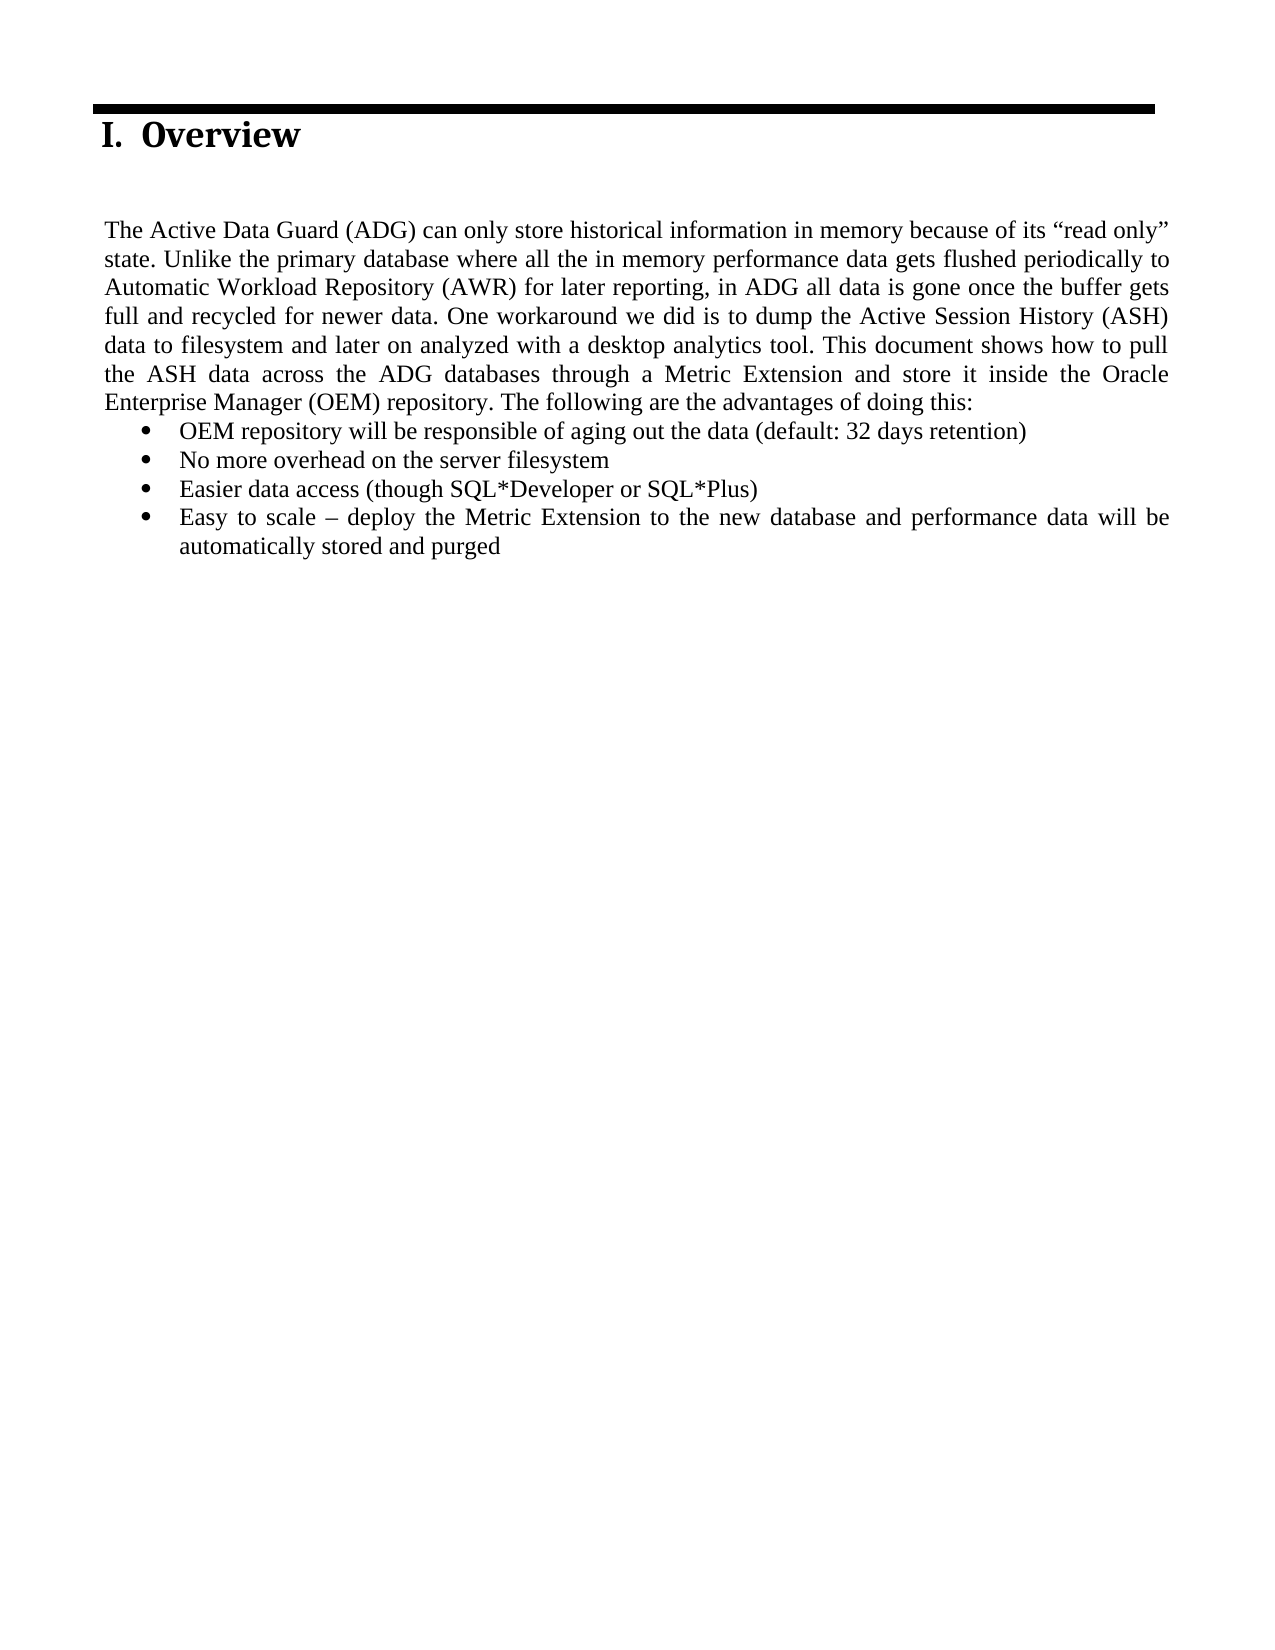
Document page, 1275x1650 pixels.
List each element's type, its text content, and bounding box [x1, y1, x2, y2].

text The Active Data Guard (ADG) can only store historical information in memory because of its “read only” state. Unlike the primary database where all the in memory performance data gets flushed periodically to Automatic Workload Repository (AWR) for later reporting, in ADG all data is gone once the buffer gets full and recycled for newer data. One workaround we did is to dump the Active Session History (ASH) data to filesystem and later on analyzed with a desktop analytics tool. This document shows how to pull the ASH data across the ADG databases through a Metric Extension and store it inside the Oracle Enterprise Manager (OEM) repository. The following are the advantages of doing this: [104, 215, 1171, 416]
list Easier data access (though SQL*Developer or SQL*Plus) [142, 474, 1171, 502]
list Overview [123, 114, 1171, 157]
list Easy to scale – deploy the Metric Extension to the new database and performance data will be automatically stored and purged [142, 502, 1171, 560]
list OEM repository will be responsible of aging out the data (default: 32 days retention) [142, 416, 1171, 445]
table_header [93, 104, 1155, 114]
list No more overhead on the server filesystem [142, 445, 1171, 474]
